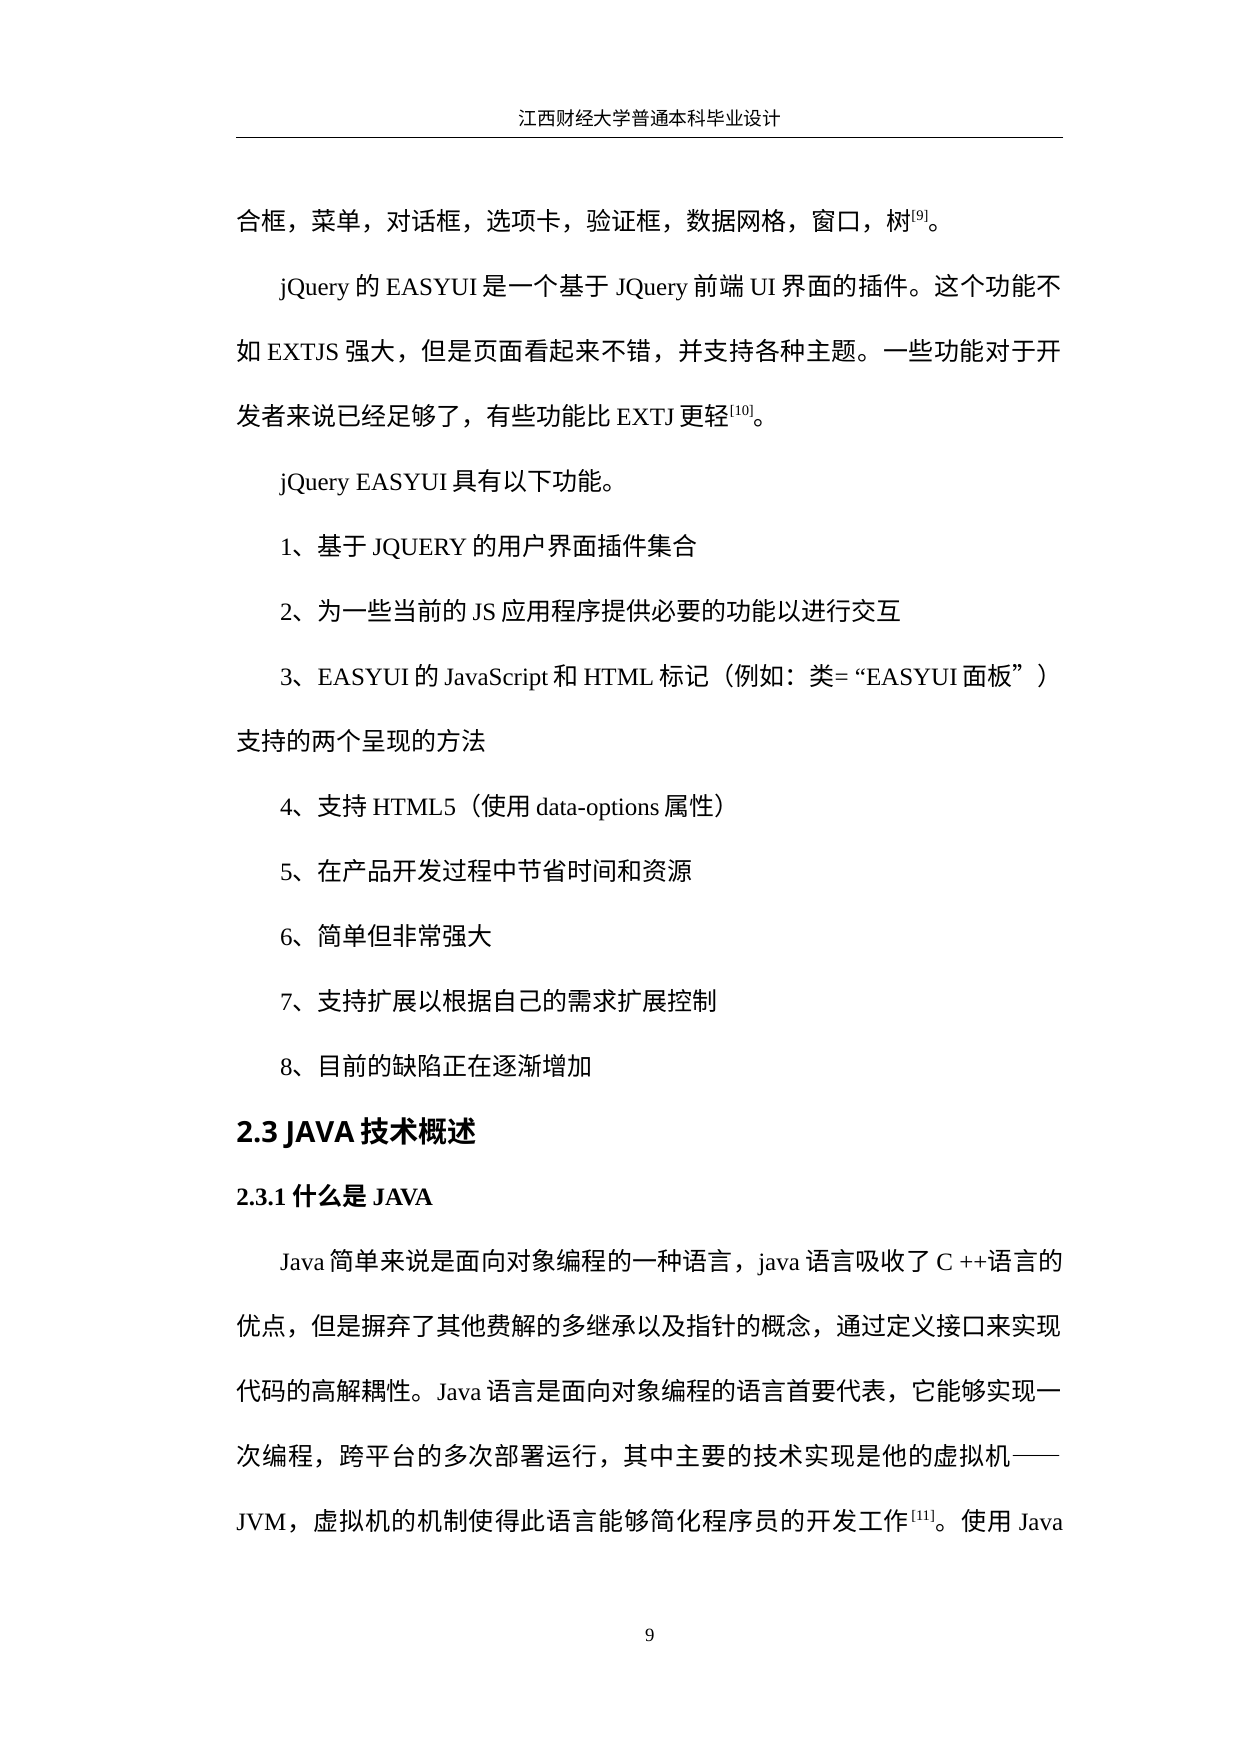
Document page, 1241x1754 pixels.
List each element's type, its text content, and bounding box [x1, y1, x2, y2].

subtitle 2.3.1 什么是JAVA [236, 1162, 1063, 1227]
text jQuery的EASYUI是一个基于JQuery前端UI界面的插件。这个功能不如EXTJS强大，但是页面看起来不错，并支持各种主题。一些功能对于开发者来说已经足够了，有些功能比EXTJ更轻[10]。 [236, 252, 1063, 447]
text 7、支持扩展以根据自己的需求扩展控制 [236, 967, 1063, 1032]
text 6、简单但非常强大 [236, 902, 1063, 967]
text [236, 187, 1063, 252]
text 8、目前的缺陷正在逐渐增加 [236, 1032, 1063, 1097]
text 1、基于JQUERY的用户界面插件集合 [236, 512, 1063, 577]
text 5、在产品开发过程中节省时间和资源 [236, 837, 1063, 902]
text 4、支持HTML5（使用data-options属性） [236, 772, 1063, 837]
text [236, 1227, 1063, 1552]
text 3、EASYUI的JavaScript和HTML标记（例如：类= “EASYUI面板”）支持的两个呈现的方法 [236, 642, 1063, 772]
text 2、为一些当前的JS应用程序提供必要的功能以进行交互 [236, 577, 1063, 642]
text jQuery EASYUI具有以下功能。 [236, 447, 1063, 512]
subtitle 2.3 JAVA技术概述 [236, 1097, 1063, 1162]
